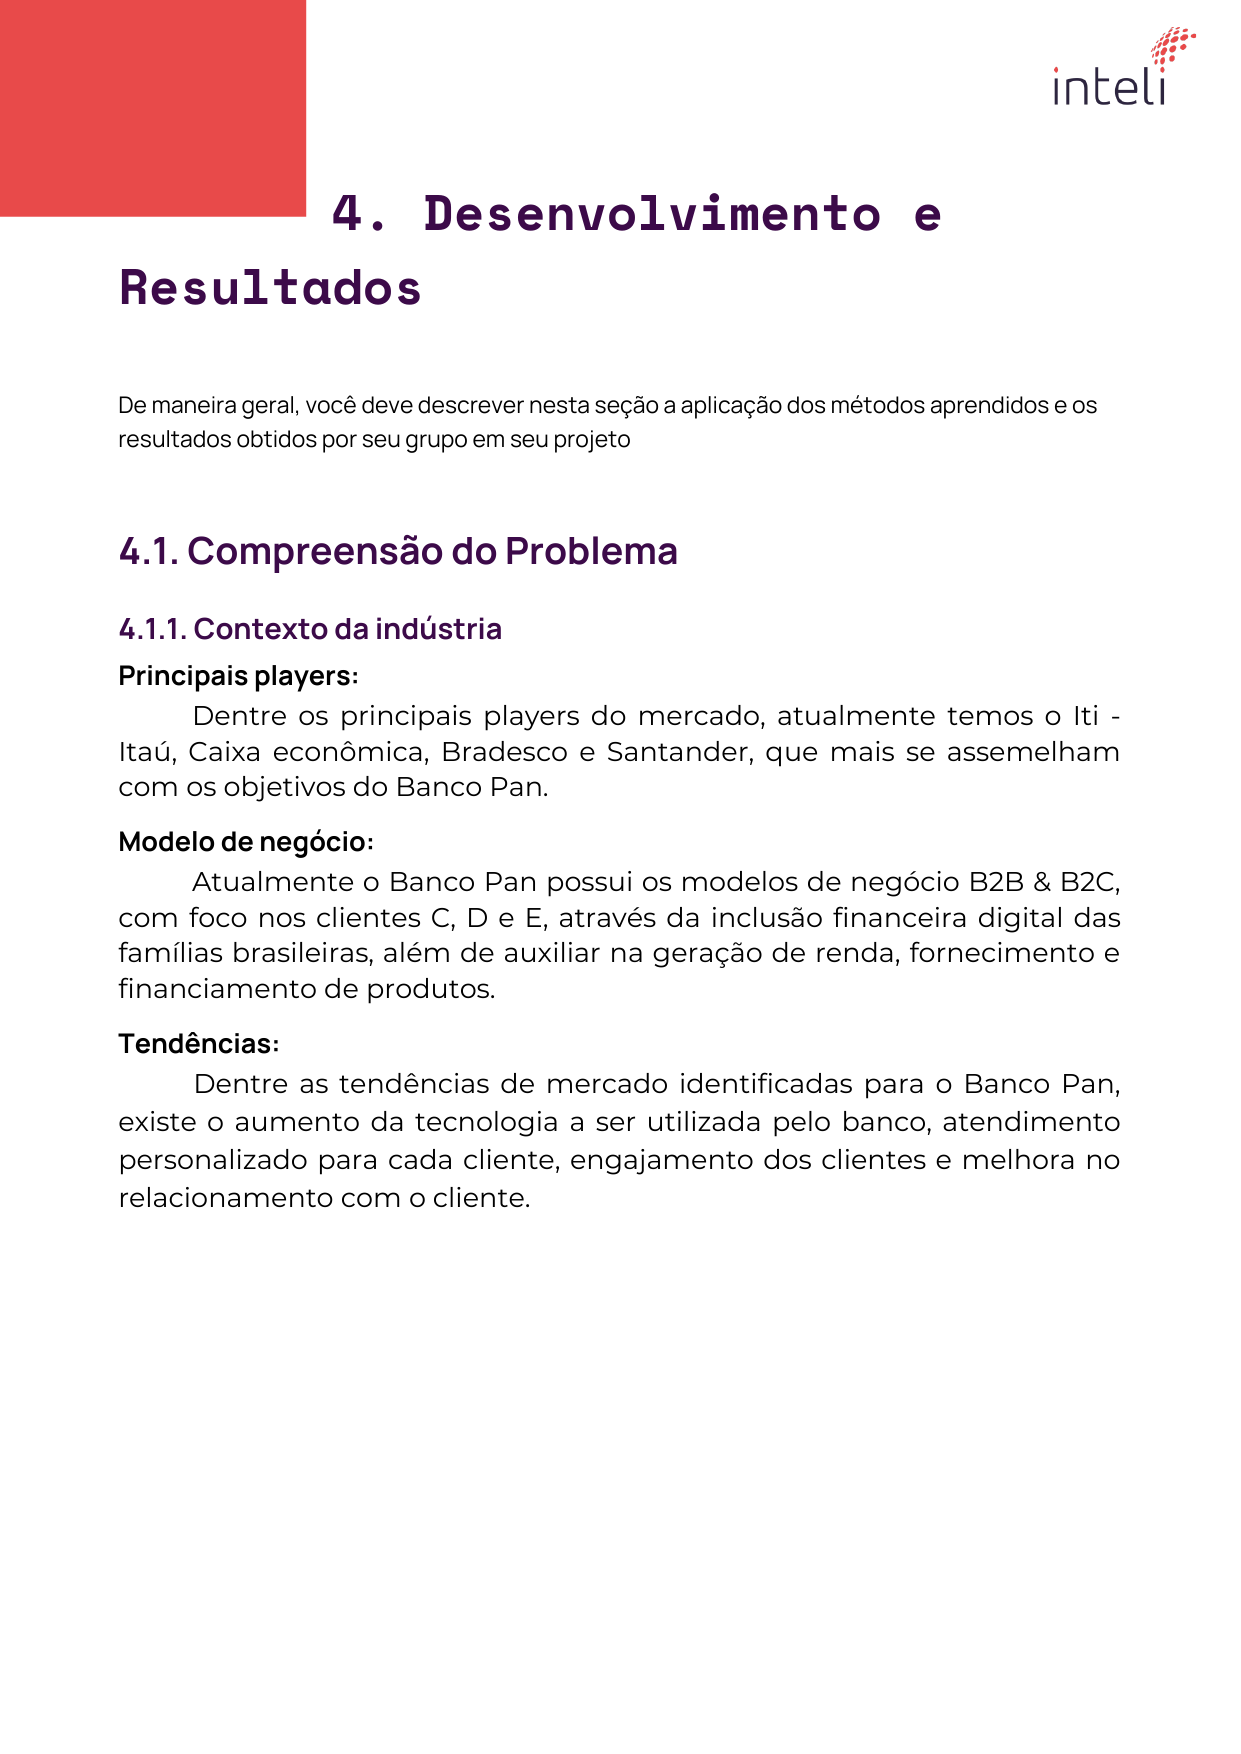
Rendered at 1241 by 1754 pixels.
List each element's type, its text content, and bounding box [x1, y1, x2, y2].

text Dentre os principais players do mercado, atualmente temos o Iti - Itaú, Caixa econômica, Bradesco e Santander, que mais se assemelham com os objetivos do Banco Pan. [118, 699, 1122, 804]
text Principais players: [118, 657, 1122, 694]
text Atualmente o Banco Pan possui os modelos de negócio B2B & B2C, com foco nos clientes C, D e E, através da inclusão financeira digital das famílias brasileiras, além de auxiliar na geração de renda, fornecimento e financiamento de produtos. [118, 865, 1122, 1005]
text Modelo de negócio: [118, 823, 1122, 860]
subtitle 4.1. Compreensão do Problema [118, 524, 1122, 575]
picture [0, 0, 307, 217]
subtitle 4. Desenvolvimento e Resultados [118, 174, 1122, 322]
text Tendências: [118, 1024, 1122, 1062]
text Dentre as tendências de mercado identificadas para o Banco Pan, existe o aumento da tecnologia a ser utilizada pelo banco, atendimento personalizado para cada cliente, engajamento dos clientes e melhora no relacionamento com o cliente. [118, 1067, 1122, 1214]
picture [1054, 27, 1197, 105]
text De maneira geral, você deve descrever nesta seção a aplicação dos métodos aprendidos e os resultados obtidos por seu grupo em seu projeto [118, 389, 1122, 454]
subtitle 4.1.1. Contexto da indústria [118, 609, 1122, 648]
